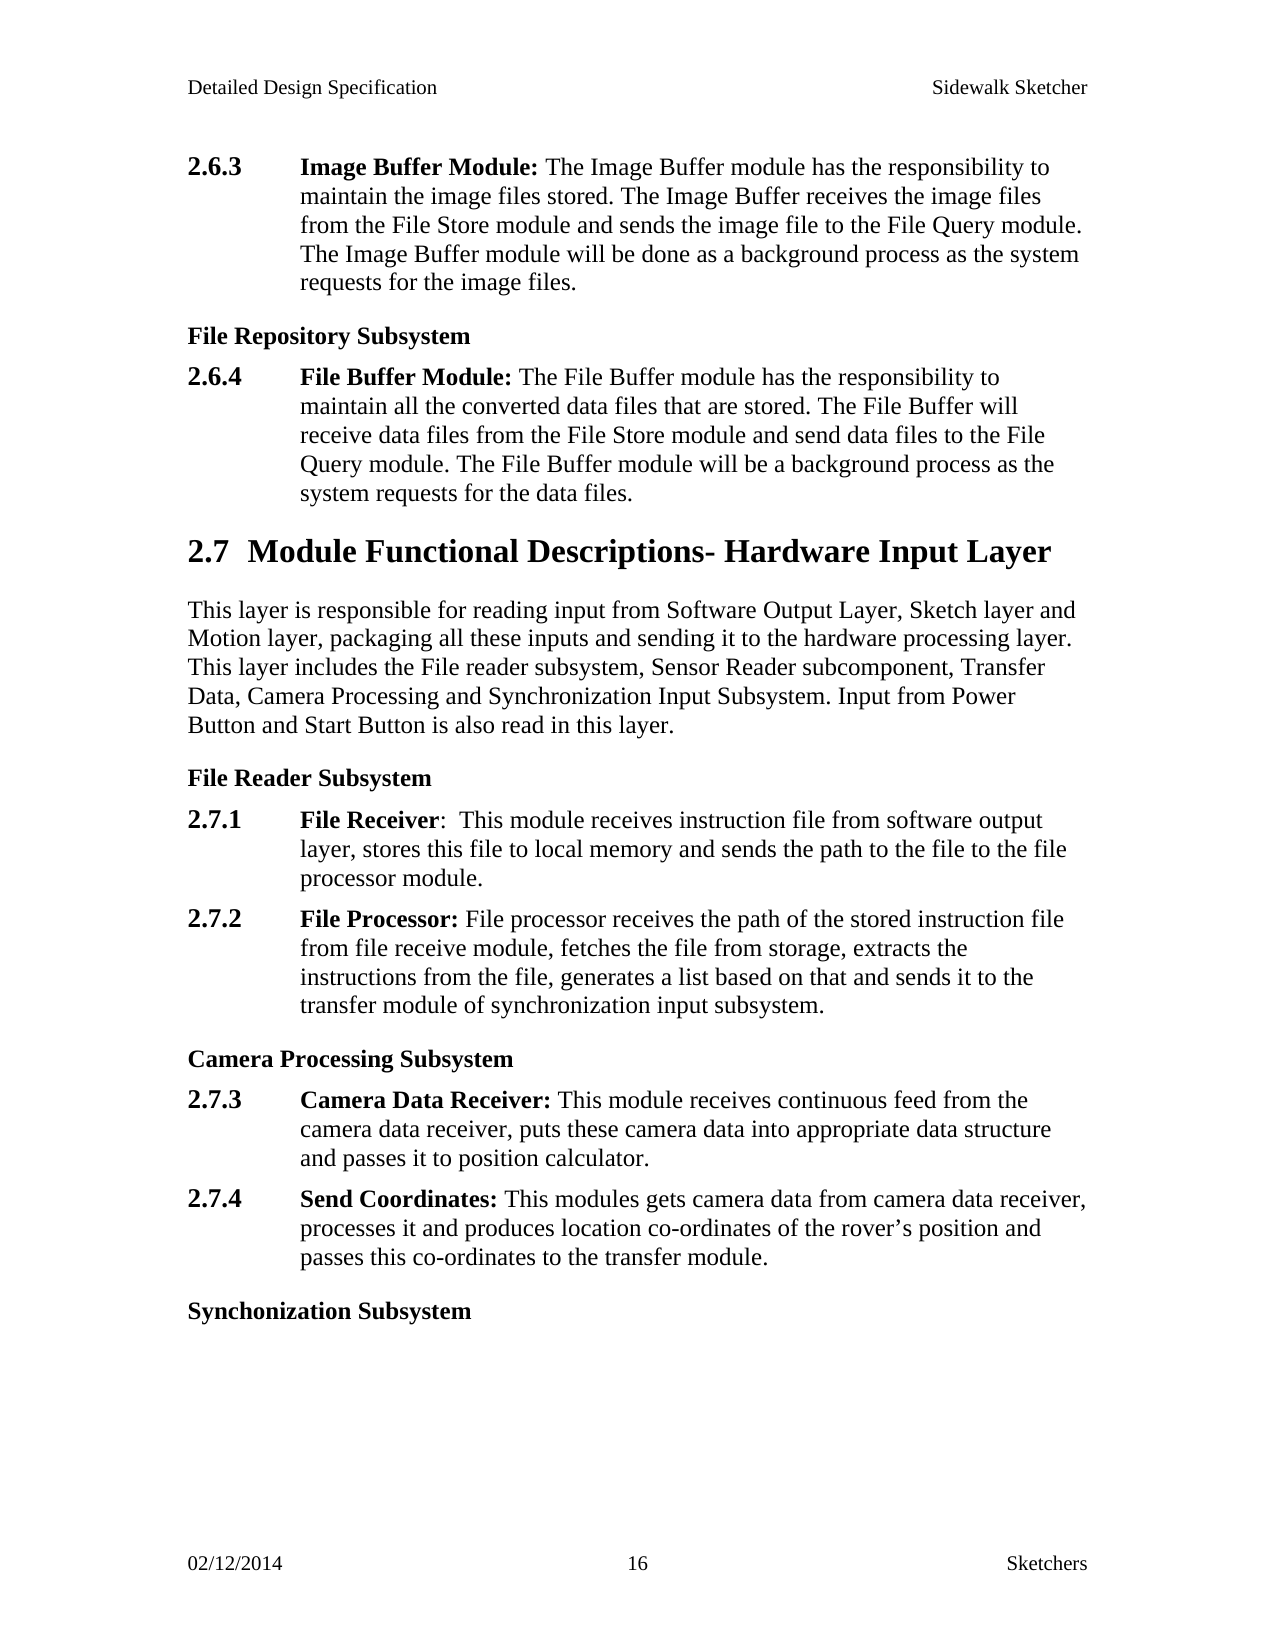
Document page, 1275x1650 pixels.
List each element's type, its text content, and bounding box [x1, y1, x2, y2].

subtitle File Receiver: This module receives instruction file from software output layer, stores this file to local memory and sends the path to the file to the file processor module. [187, 803, 1087, 891]
text Synchonization Subsystem [187, 1296, 1087, 1325]
text This layer is responsible for reading input from Software Output Layer, Sketch layer and Motion layer, packaging all these inputs and sending it to the hardware processing layer. This layer includes the File reader subsystem, Sensor Reader subcomponent, Transfer Data, Camera Processing and Synchronization Input Subsystem. Input from Power Button and Start Button is also read in this layer. [187, 595, 1087, 738]
subtitle File Processor: File processor receives the path of the stored instruction file from file receive module, fetches the file from storage, extracts the instructions from the file, generates a list based on that and sends it to the transfer module of synchronization input subsystem. [187, 902, 1087, 1019]
text File Repository Subsystem [187, 321, 1087, 350]
subtitle Send Coordinates: This modules gets camera data from camera data receiver, processes it and produces location co-ordinates of the rover’s position and passes this co-ordinates to the transfer module. [187, 1182, 1087, 1271]
subtitle Camera Data Receiver: This module receives continuous feed from the camera data receiver, puts these camera data into appropriate data structure and passes it to position calculator. [187, 1083, 1087, 1172]
subtitle Image Buffer Module: The Image Buffer module has the responsibility to maintain the image files stored. The Image Buffer receives the image files from the File Store module and sends the image file to the File Query module. The Image Buffer module will be done as a background process as the system requests for the image files. [187, 150, 1087, 296]
text File Reader Subsystem [187, 763, 1087, 792]
subtitle Module Functional Descriptions- Hardware Input Layer [187, 531, 1087, 570]
text Camera Processing Subsystem [187, 1044, 1087, 1073]
subtitle File Buffer Module: The File Buffer module has the responsibility to maintain all the converted data files that are stored. The File Buffer will receive data files from the File Store module and send data files to the File Query module. The File Buffer module will be a background process as the system requests for the data files. [187, 360, 1087, 506]
